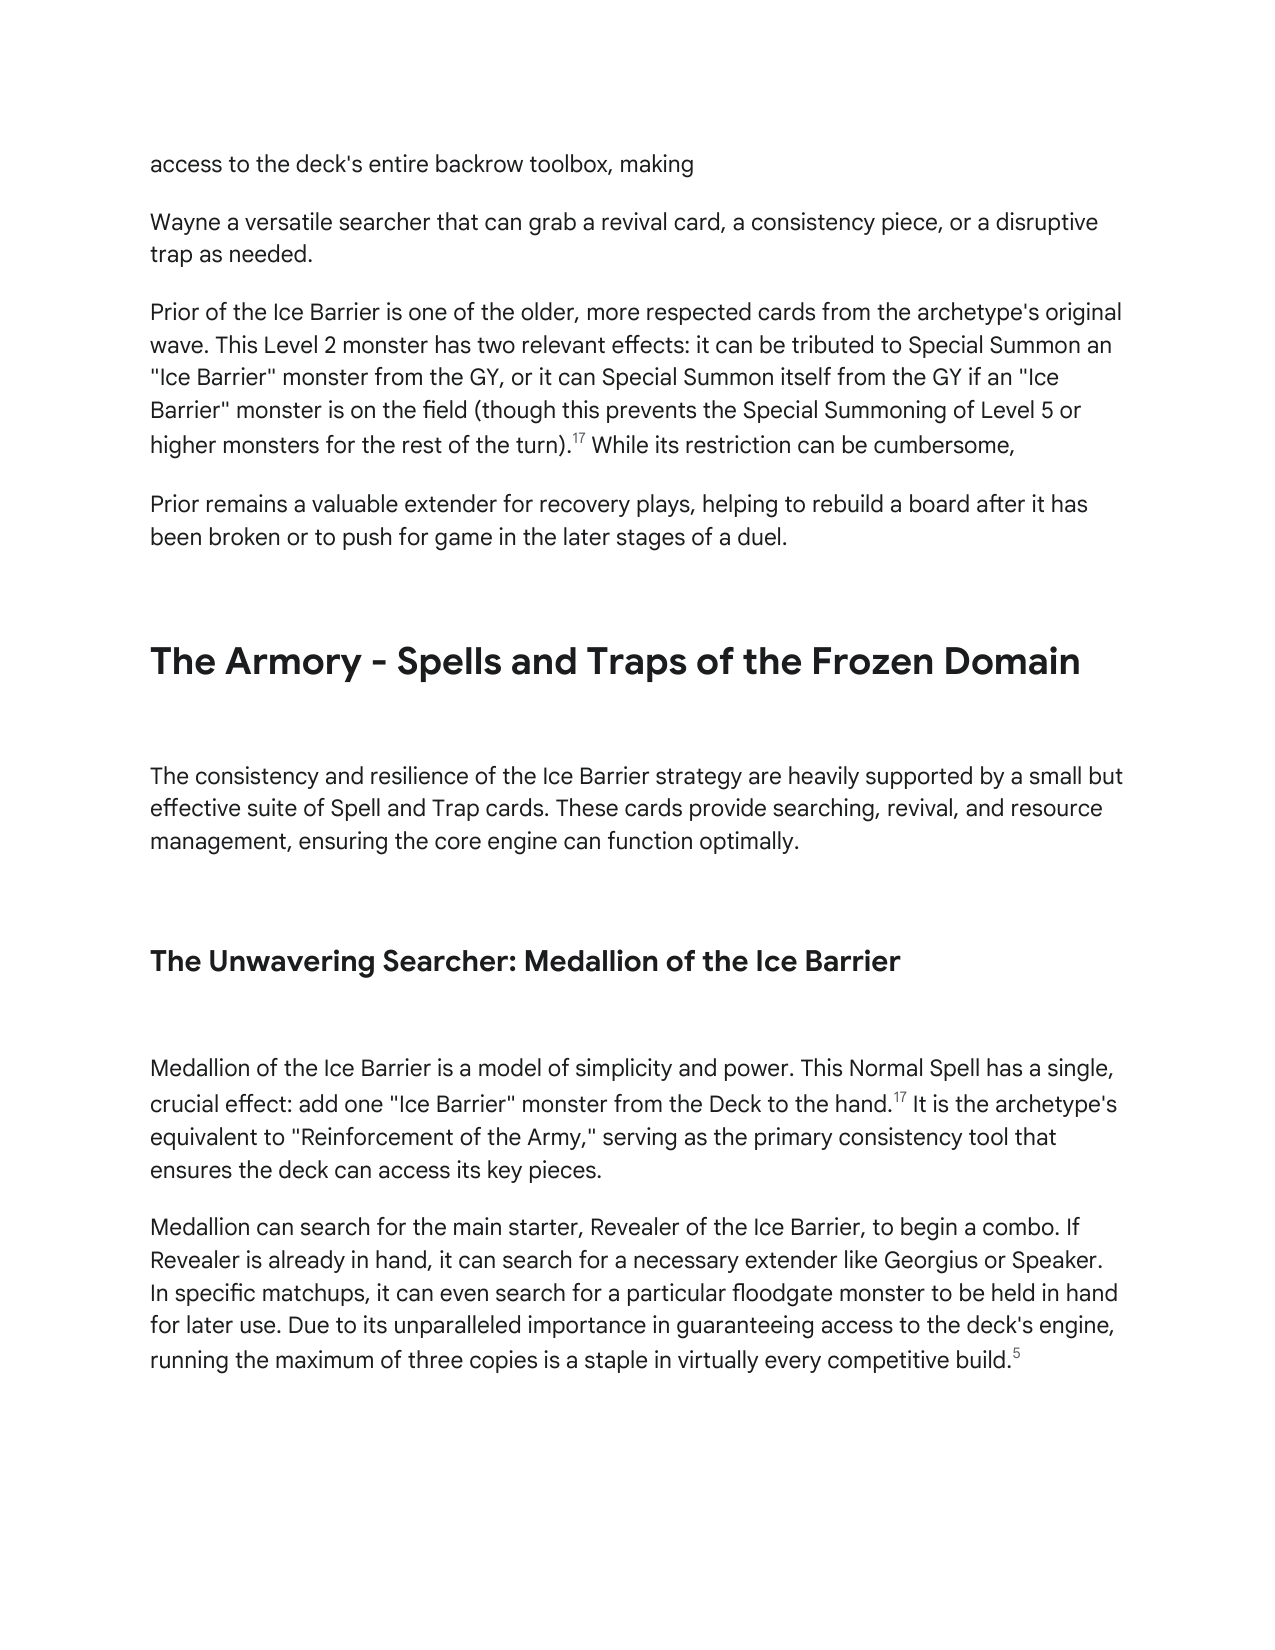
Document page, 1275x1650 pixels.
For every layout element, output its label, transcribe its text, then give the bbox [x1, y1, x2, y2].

subtitle The Unwavering Searcher: Medallion of the Ice Barrier [150, 943, 1125, 979]
text Prior remains a valuable extender for recovery plays, helping to rebuild a board after it has been broken or to push for game in the later stages of a duel. [150, 490, 1125, 552]
text Wayne a versatile searcher that can grab a revival card, a consistency piece, or a disruptive trap as needed. [150, 208, 1125, 269]
text Prior of the Ice Barrier is one of the older, more respected cards from the archetype's original wave. This Level 2 monster has two relevant effects: it can be tributed to Special Summon an "Ice Barrier" monster from the GY, or it can Special Summon itself from the GY if an "Ice Barrier" monster is on the field (though this prevents the Special Summoning of Level 5 or higher monsters for the rest of the turn).17 While its restriction can be cumbersome, [150, 298, 1125, 461]
text Medallion of the Ice Barrier is a model of simplicity and power. This Normal Spell has a single, crucial effect: add one "Ice Barrier" monster from the Deck to the hand.17 It is the archetype's equivalent to "Reinforcement of the Army," serving as the primary consistency tool that ensures the deck can access its key pieces. [150, 1055, 1125, 1184]
subtitle The Armory - Spells and Traps of the Frozen Domain [150, 638, 1125, 685]
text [150, 150, 1125, 179]
text The consistency and resilience of the Ice Barrier strategy are heavily supported by a small but effective suite of Spell and Trap cards. These cards provide searching, revival, and resource management, ensuring the core engine can function optimally. [150, 762, 1125, 856]
text Medallion can search for the main starter, Revealer of the Ice Barrier, to begin a combo. If Revealer is already in hand, it can search for a necessary extender like Georgius or Speaker. In specific matchups, it can even search for a particular floodgate monster to be held in hand for later use. Due to its unparalleled importance in guaranteeing access to the deck's engine, running the maximum of three copies is a staple in virtually every competitive build.5 [150, 1213, 1125, 1376]
